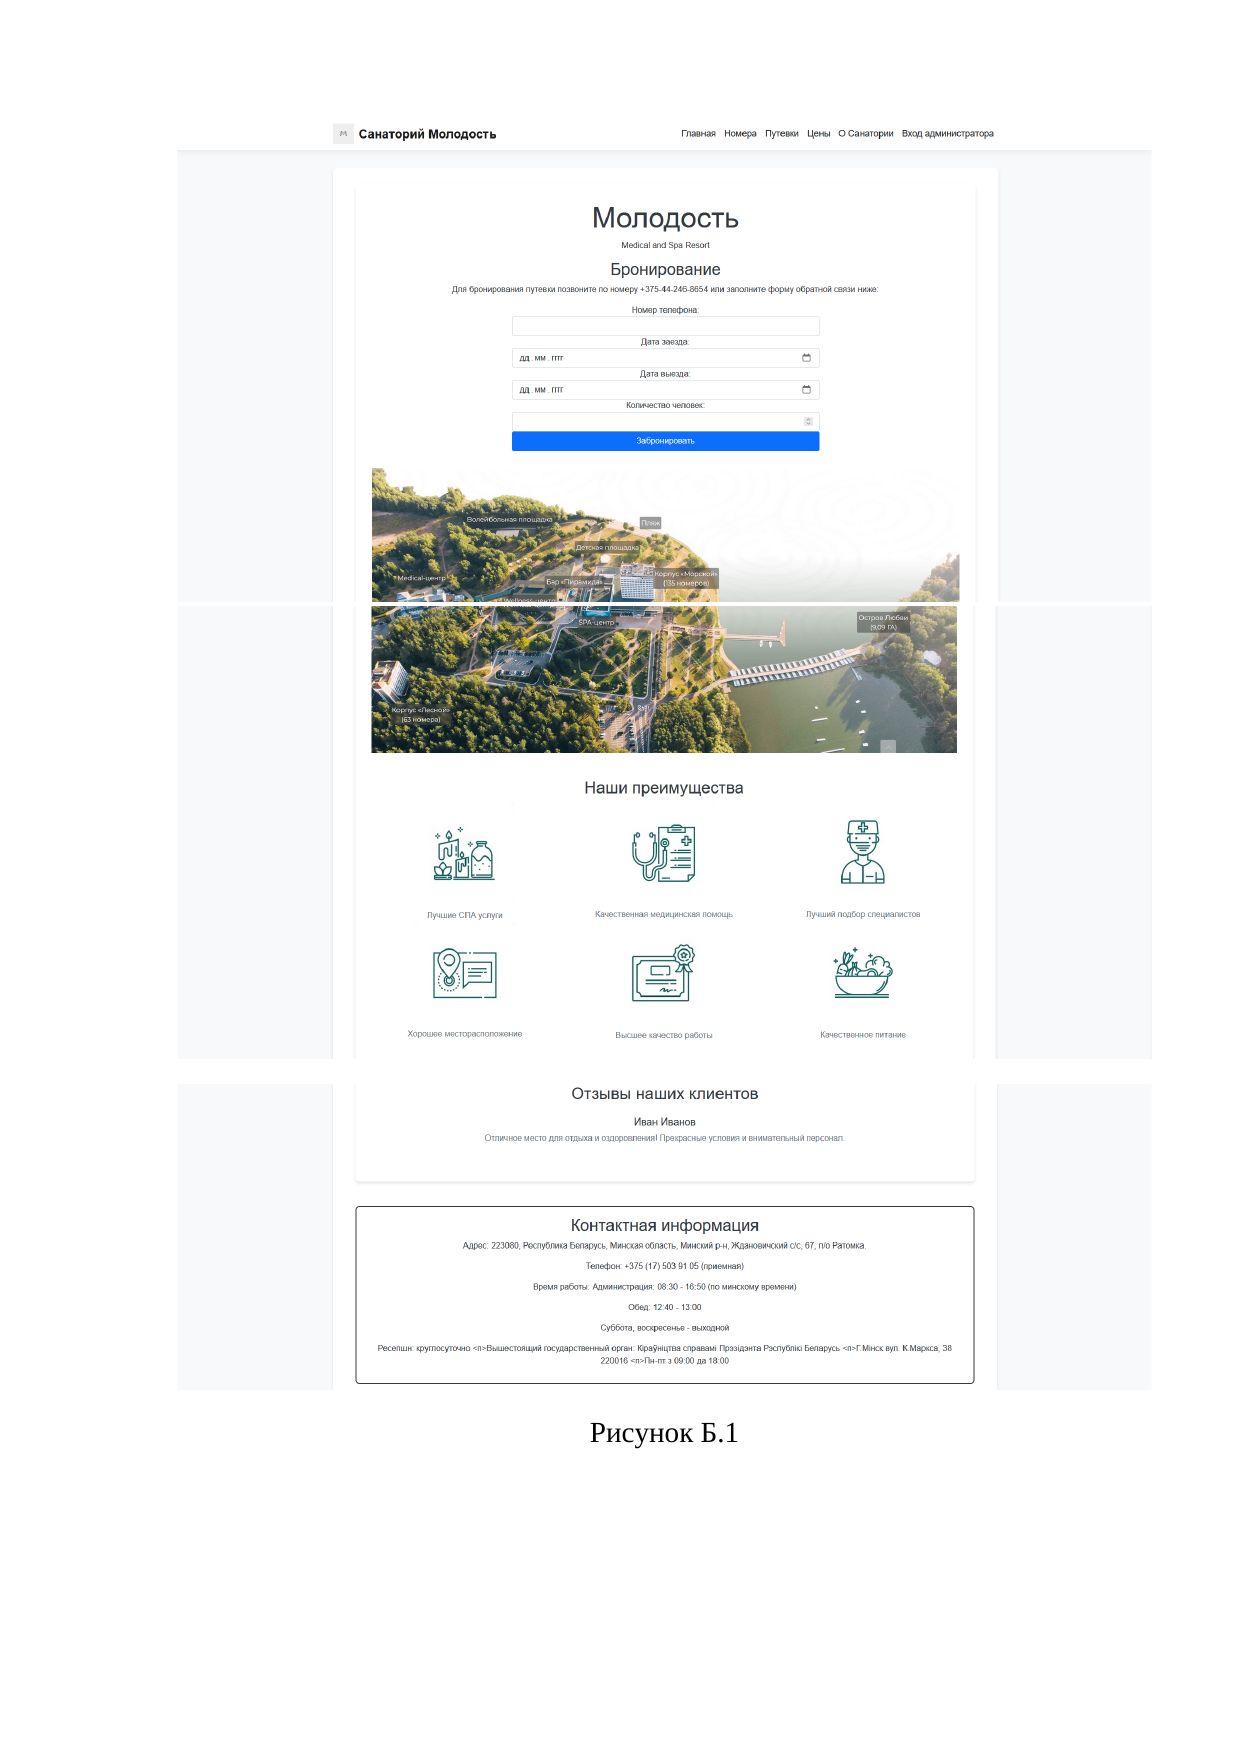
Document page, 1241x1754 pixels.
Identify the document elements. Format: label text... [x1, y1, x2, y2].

picture [177, 1084, 1152, 1390]
picture [177, 118, 1152, 602]
picture [177, 606, 1152, 1059]
text Рисунок Б.1 [177, 1415, 1152, 1448]
